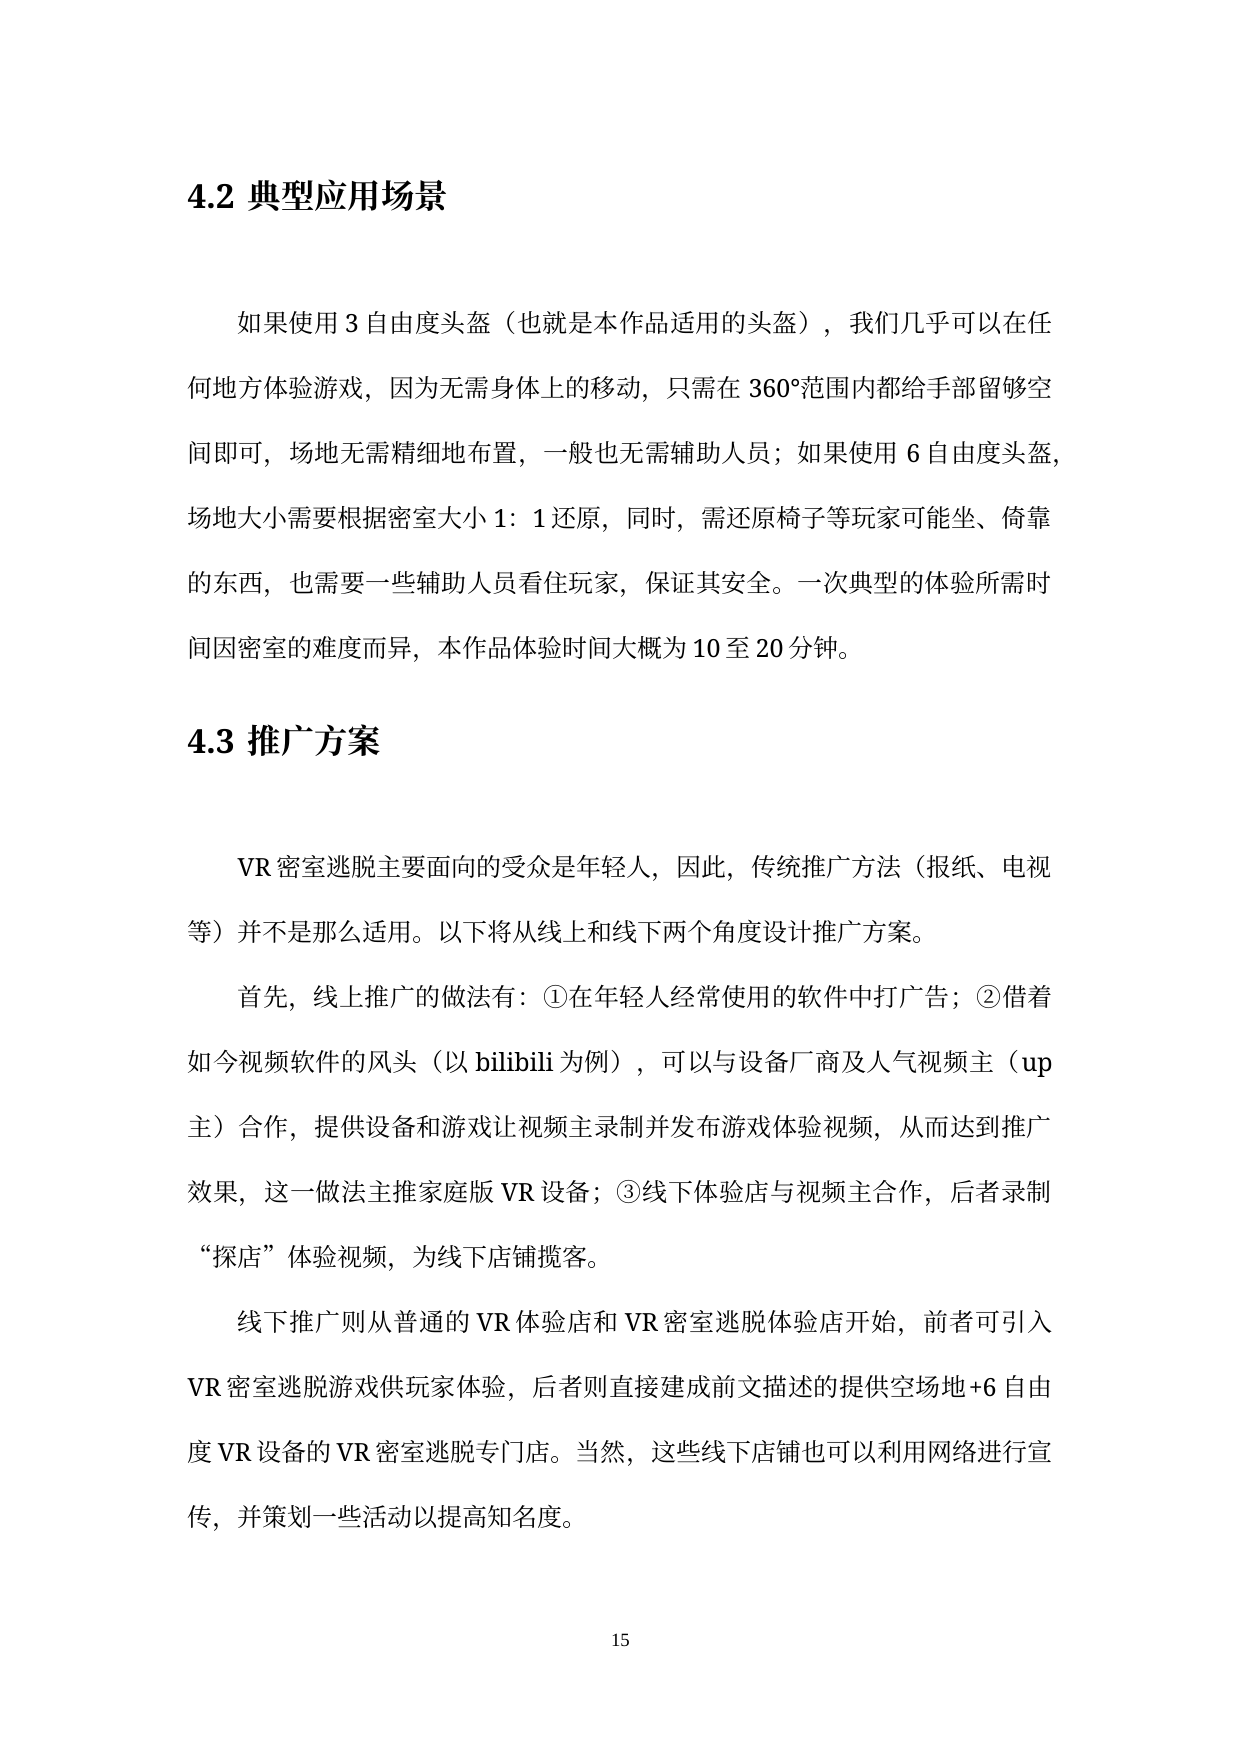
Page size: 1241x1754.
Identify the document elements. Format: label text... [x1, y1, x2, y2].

subtitle 推广方案 [187, 706, 1053, 771]
text 首先，线上推广的做法有：①在年轻人经常使用的软件中打广告；②借着如今视频软件的风头（以bilibili为例），可以与设备厂商及人气视频主（up主）合作，提供设备和游戏让视频主录制并发布游戏体验视频，从而达到推广效果，这一做法主推家庭版VR设备；③线下体验店与视频主合作，后者录制“探店”体验视频，为线下店铺揽客。 [187, 963, 1053, 1288]
subtitle 典型应用场景 [187, 162, 1053, 227]
text 如果使用3自由度头盔（也就是本作品适用的头盔），我们几乎可以在任何地方体验游戏，因为无需身体上的移动，只需在360°范围内都给手部留够空间即可，场地无需精细地布置，一般也无需辅助人员；如果使用6自由度头盔，场地大小需要根据密室大小1：1还原，同时，需还原椅子等玩家可能坐、倚靠的东西，也需要一些辅助人员看住玩家，保证其安全。一次典型的体验所需时间因密室的难度而异，本作品体验时间大概为10至20分钟。 [187, 289, 1053, 679]
text 线下推广则从普通的VR体验店和VR密室逃脱体验店开始，前者可引入VR密室逃脱游戏供玩家体验，后者则直接建成前文描述的提供空场地+6自由度VR设备的VR密室逃脱专门店。当然，这些线下店铺也可以利用网络进行宣传，并策划一些活动以提高知名度。 [187, 1288, 1053, 1548]
text VR密室逃脱主要面向的受众是年轻人，因此，传统推广方法（报纸、电视等）并不是那么适用。以下将从线上和线下两个角度设计推广方案。 [187, 833, 1053, 963]
